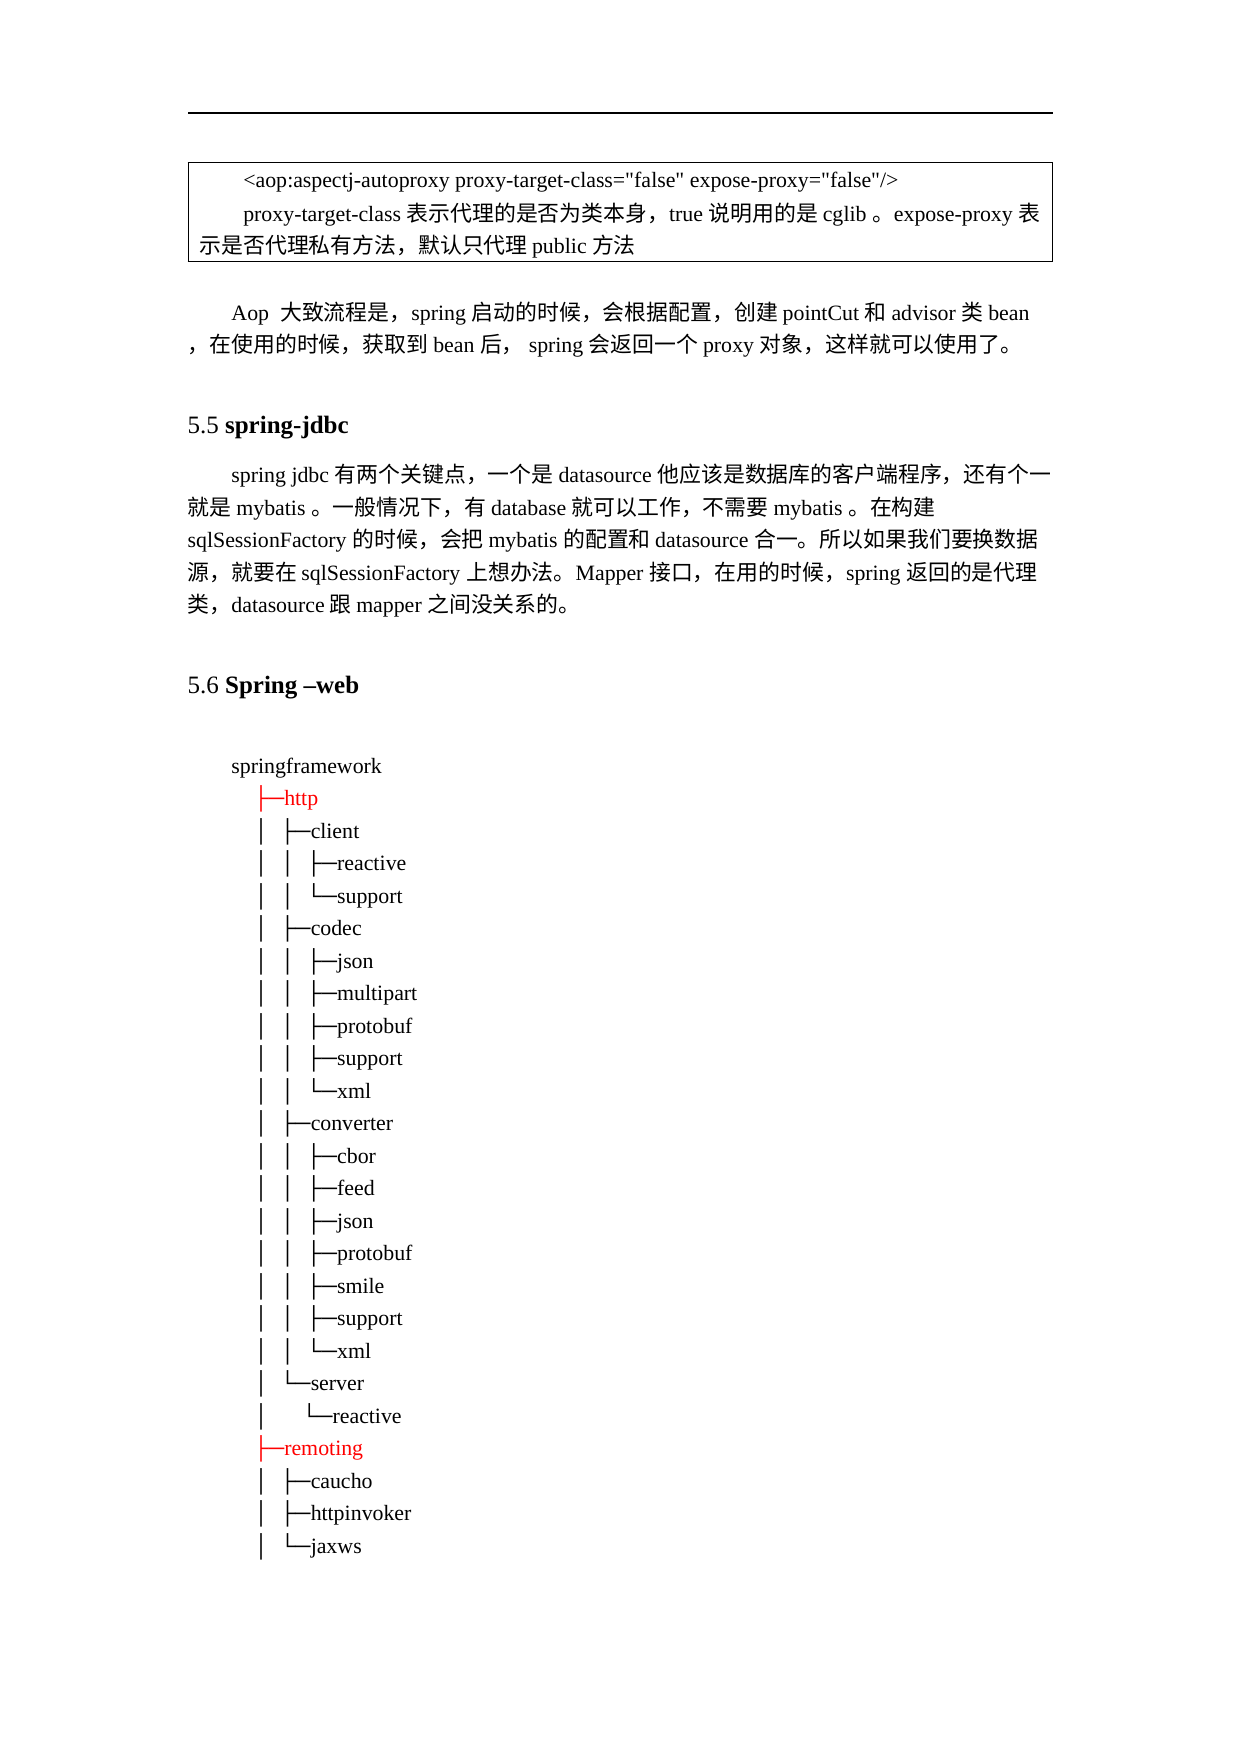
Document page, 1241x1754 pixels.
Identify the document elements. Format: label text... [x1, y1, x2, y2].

text spring jdbc 有两个关键点，一个是 datasource 他应该是数据库的客户端程序，还有个一就是 mybatis 。一般情况下，有 database 就可以工作，不需要 mybatis 。在构建 sqlSessionFactory 的时候，会把 mybatis 的配置和datasource 合一。所以如果我们要换数据源，就要在sqlSessionFactory 上想办法。Mapper 接口，在用的时候，spring 返回的是代理类，datasource跟 mapper 之间没关系的。 [187, 457, 1053, 619]
text │ │ ├─feed [187, 1172, 1053, 1204]
text │ │ ├─protobuf [187, 1009, 1053, 1042]
text │ │ ├─support [187, 1302, 1053, 1334]
text │ ├─client [187, 814, 1053, 847]
text │ ├─codec [187, 912, 1053, 944]
text │ │ ├─support [187, 1042, 1053, 1074]
text │ │ ├─json [187, 1204, 1053, 1237]
text │ │ ├─smile [187, 1269, 1053, 1302]
text │ │ ├─protobuf [187, 1237, 1053, 1269]
text ├─http [187, 782, 1053, 814]
text │ │ ├─reactive [187, 847, 1053, 879]
text │ │ └─xml [187, 1334, 1053, 1367]
text │ └─jaxws [187, 1529, 1053, 1562]
text │ ├─converter [187, 1107, 1053, 1139]
subtitle spring-jdbc [187, 408, 1053, 440]
text │ │ ├─cbor [187, 1139, 1053, 1172]
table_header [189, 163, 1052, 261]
text springframework [187, 749, 1053, 782]
text │ ├─caucho [187, 1464, 1053, 1497]
text │ │ └─support [187, 879, 1053, 912]
text Aop 大致流程是，spring 启动的时候，会根据配置，创建 pointCut 和 advisor 类 bean ，在使用的时候，获取到 bean 后， spring 会返回一个 proxy 对象，这样就可以使用了。 [187, 294, 1053, 359]
text │ │ ├─multipart [187, 977, 1053, 1009]
text │ └─reactive [187, 1399, 1053, 1432]
text │ │ ├─json [187, 944, 1053, 977]
subtitle Spring –web [187, 668, 1053, 700]
text │ │ └─xml [187, 1074, 1053, 1107]
text ├─remoting [187, 1432, 1053, 1464]
text │ └─server [187, 1367, 1053, 1399]
text │ ├─httpinvoker [187, 1497, 1053, 1529]
